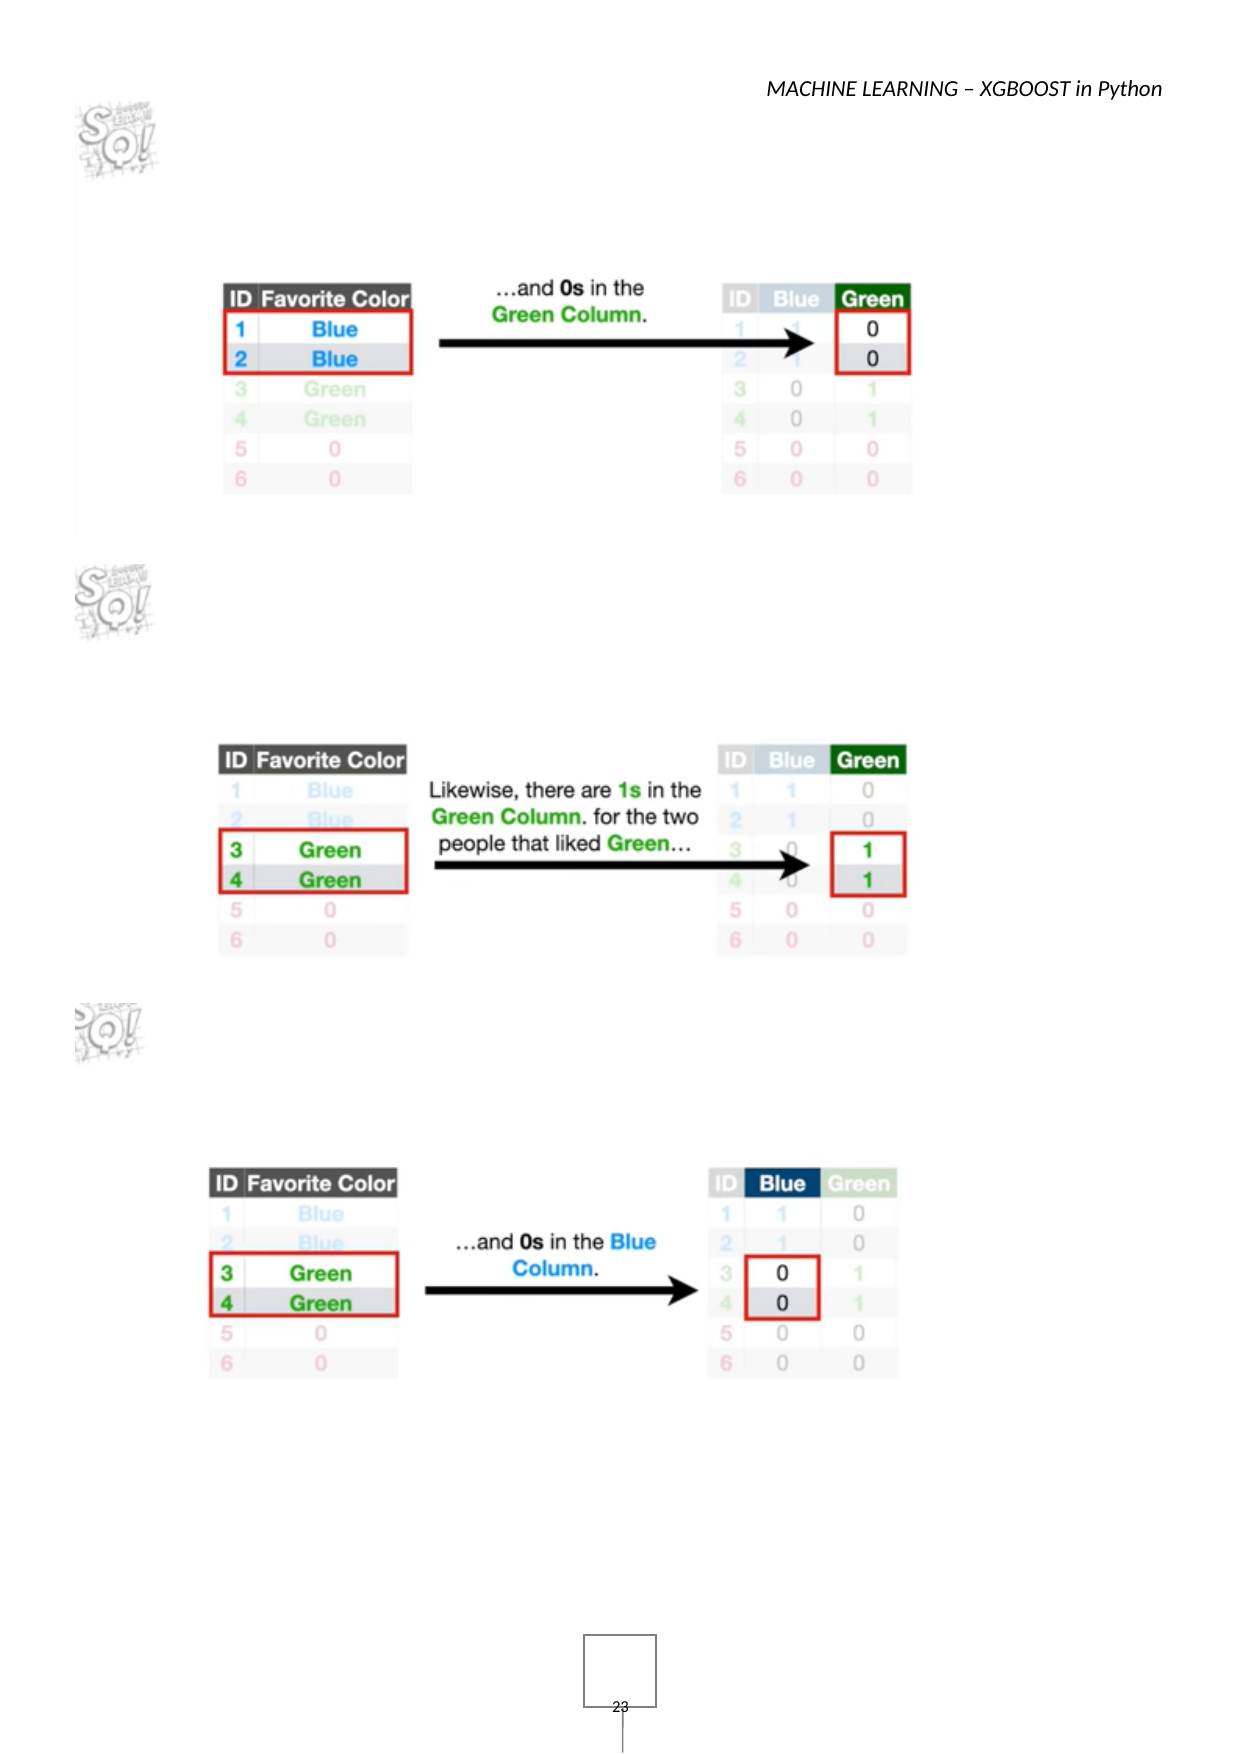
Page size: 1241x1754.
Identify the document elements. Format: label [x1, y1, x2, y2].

picture [75, 564, 1035, 976]
picture [75, 1003, 1046, 1404]
picture [75, 101, 991, 537]
